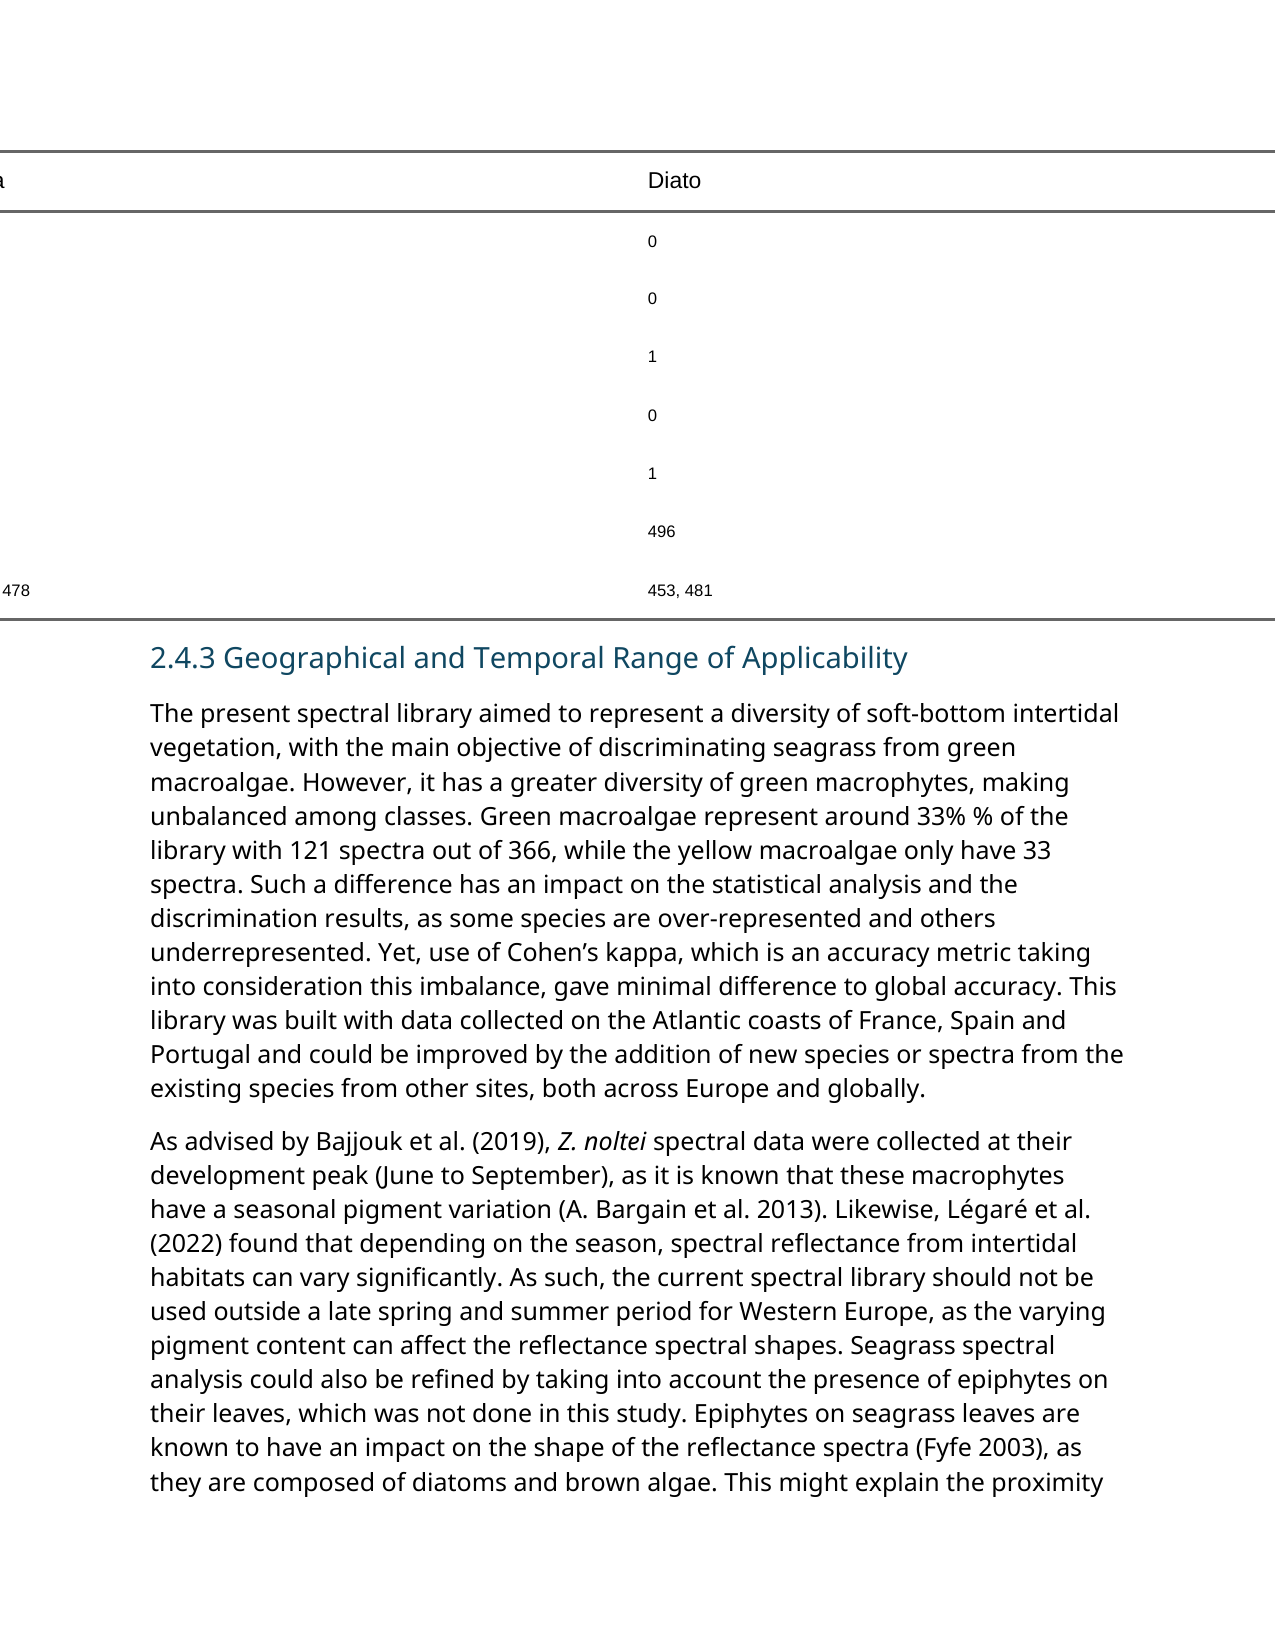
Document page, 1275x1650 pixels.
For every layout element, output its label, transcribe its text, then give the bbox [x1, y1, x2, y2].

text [150, 1123, 1125, 1498]
text The present spectral library aimed to represent a diversity of soft-bottom intertidal vegetation, with the main objective of discriminating seagrass from green macroalgae. However, it has a greater diversity of green macrophytes, making unbalanced among classes. Green macroalgae represent around 33% % of the library with 121 spectra out of 366, while the yellow macroalgae only have 33 spectra. Such a difference has an impact on the statistical analysis and the discrimination results, as some species are over-represented and others underrepresented. Yet, use of Cohen’s kappa, which is an accuracy metric taking into consideration this imbalance, gave minimal difference to global accuracy. This library was built with data collected on the Atlantic coasts of France, Spain and Portugal and could be improved by the addition of new species or spectra from the existing species from other sites, both across Europe and globally. [150, 696, 1125, 1105]
subtitle 2.4.3 Geographical and Temporal Range of Applicability [150, 638, 1125, 677]
